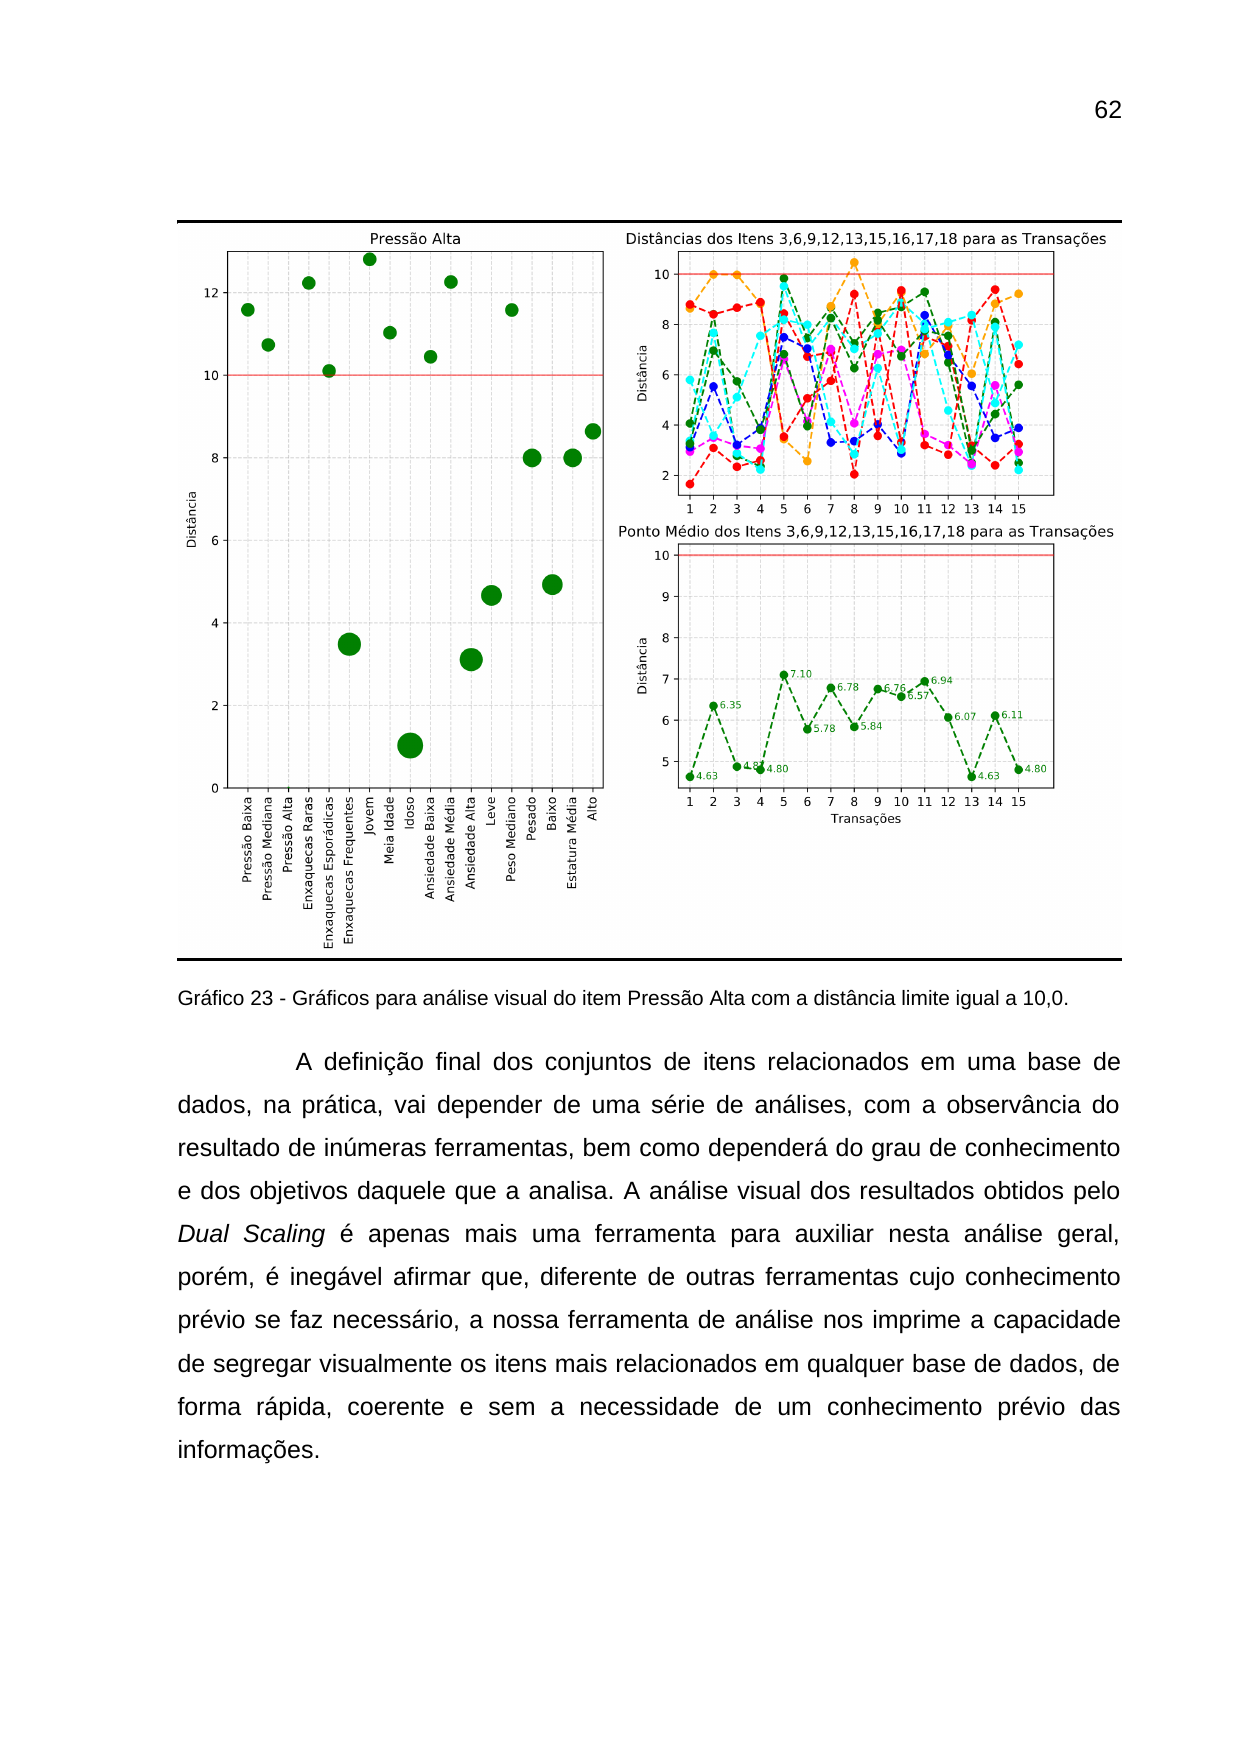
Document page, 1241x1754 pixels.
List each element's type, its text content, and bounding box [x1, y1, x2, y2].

text A definição final dos conjuntos de itens relacionados em uma base de dados, na prática, vai depender de uma série de análises, com a observância do resultado de inúmeras ferramentas, bem como dependerá do grau de conhecimento e dos objetivos daquele que a analisa. A análise visual dos resultados obtidos pelo Dual Scaling é apenas mais uma ferramenta para auxiliar nesta análise geral, porém, é inegável afirmar que, diferente de outras ferramentas cujo conhecimento prévio se faz necessário, a nossa ferramenta de análise nos imprime a capacidade de segregar visualmente os itens mais relacionados em qualquer base de dados, de forma rápida, coerente e sem a necessidade de um conhecimento prévio das informações. [177, 1047, 1122, 1463]
picture [177, 223, 1123, 958]
